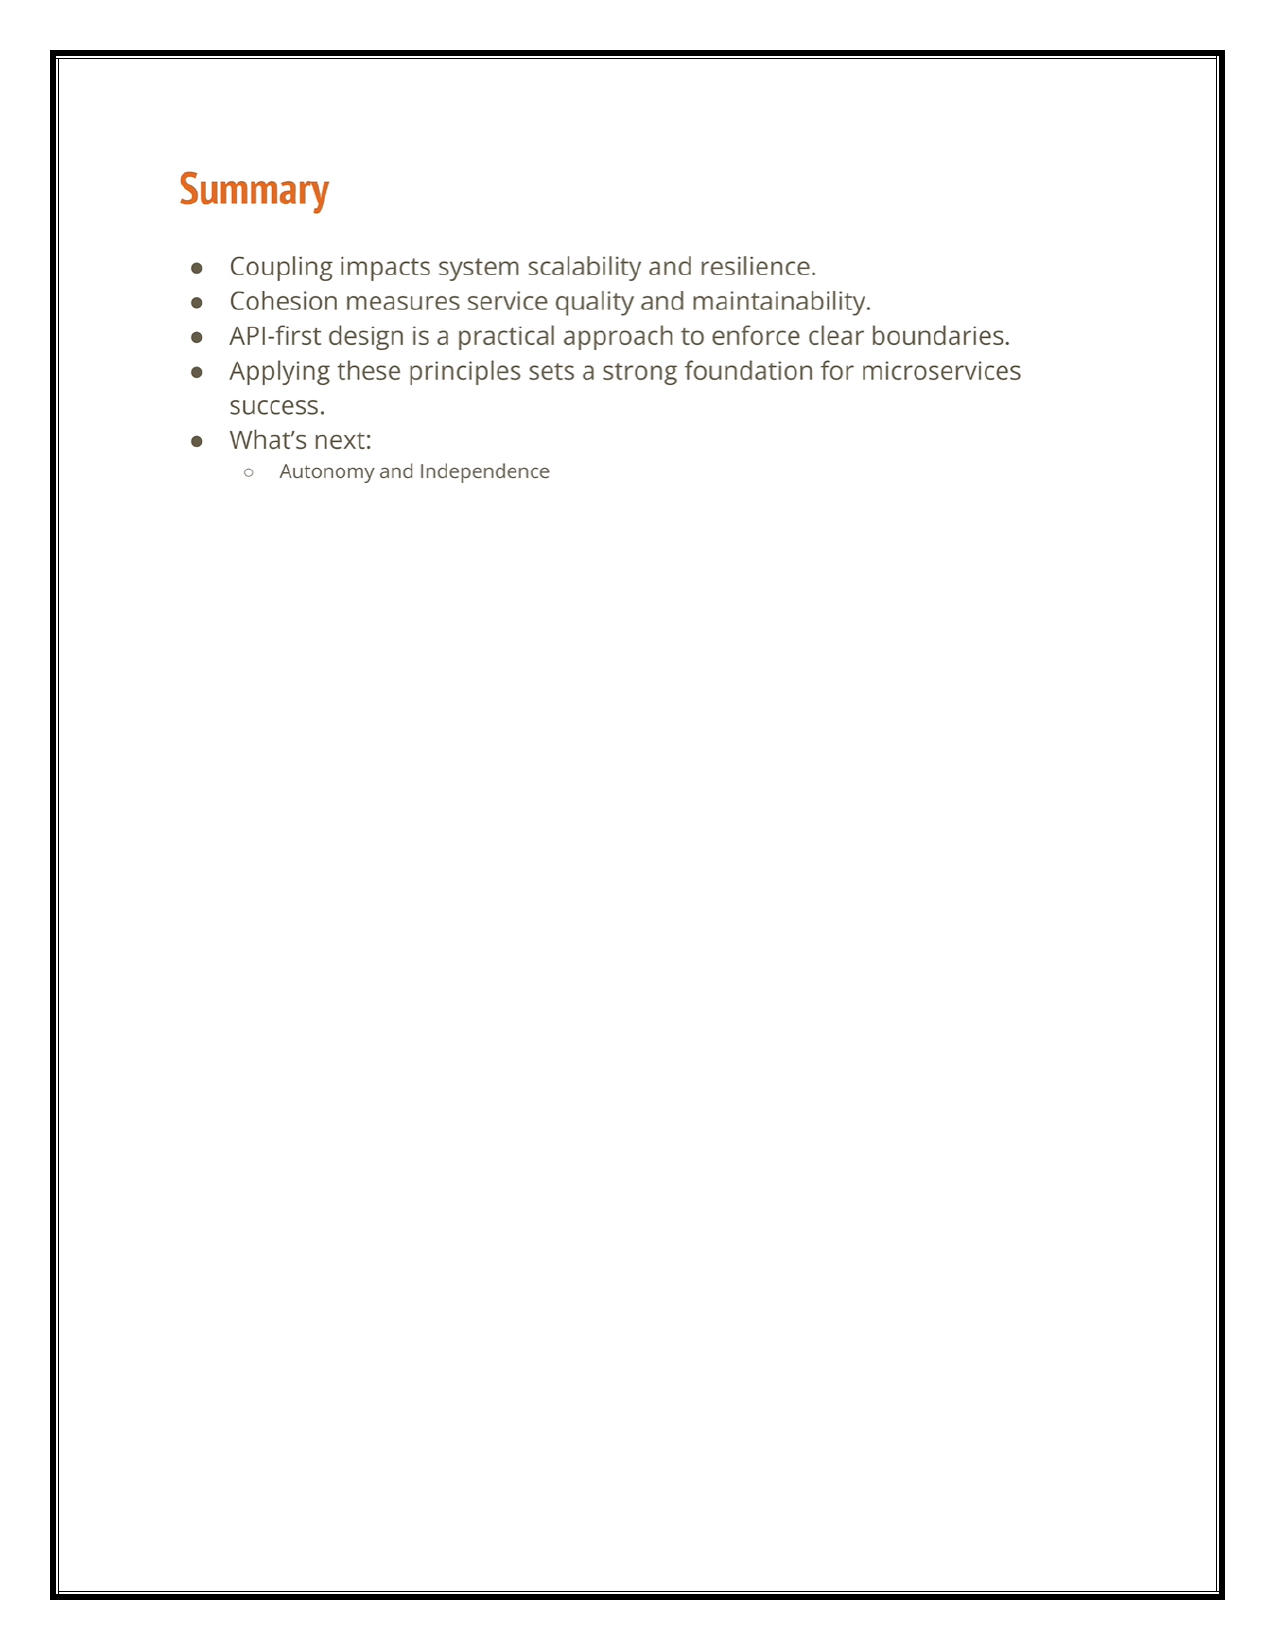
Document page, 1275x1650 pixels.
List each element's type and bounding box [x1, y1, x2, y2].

picture [150, 150, 1125, 542]
